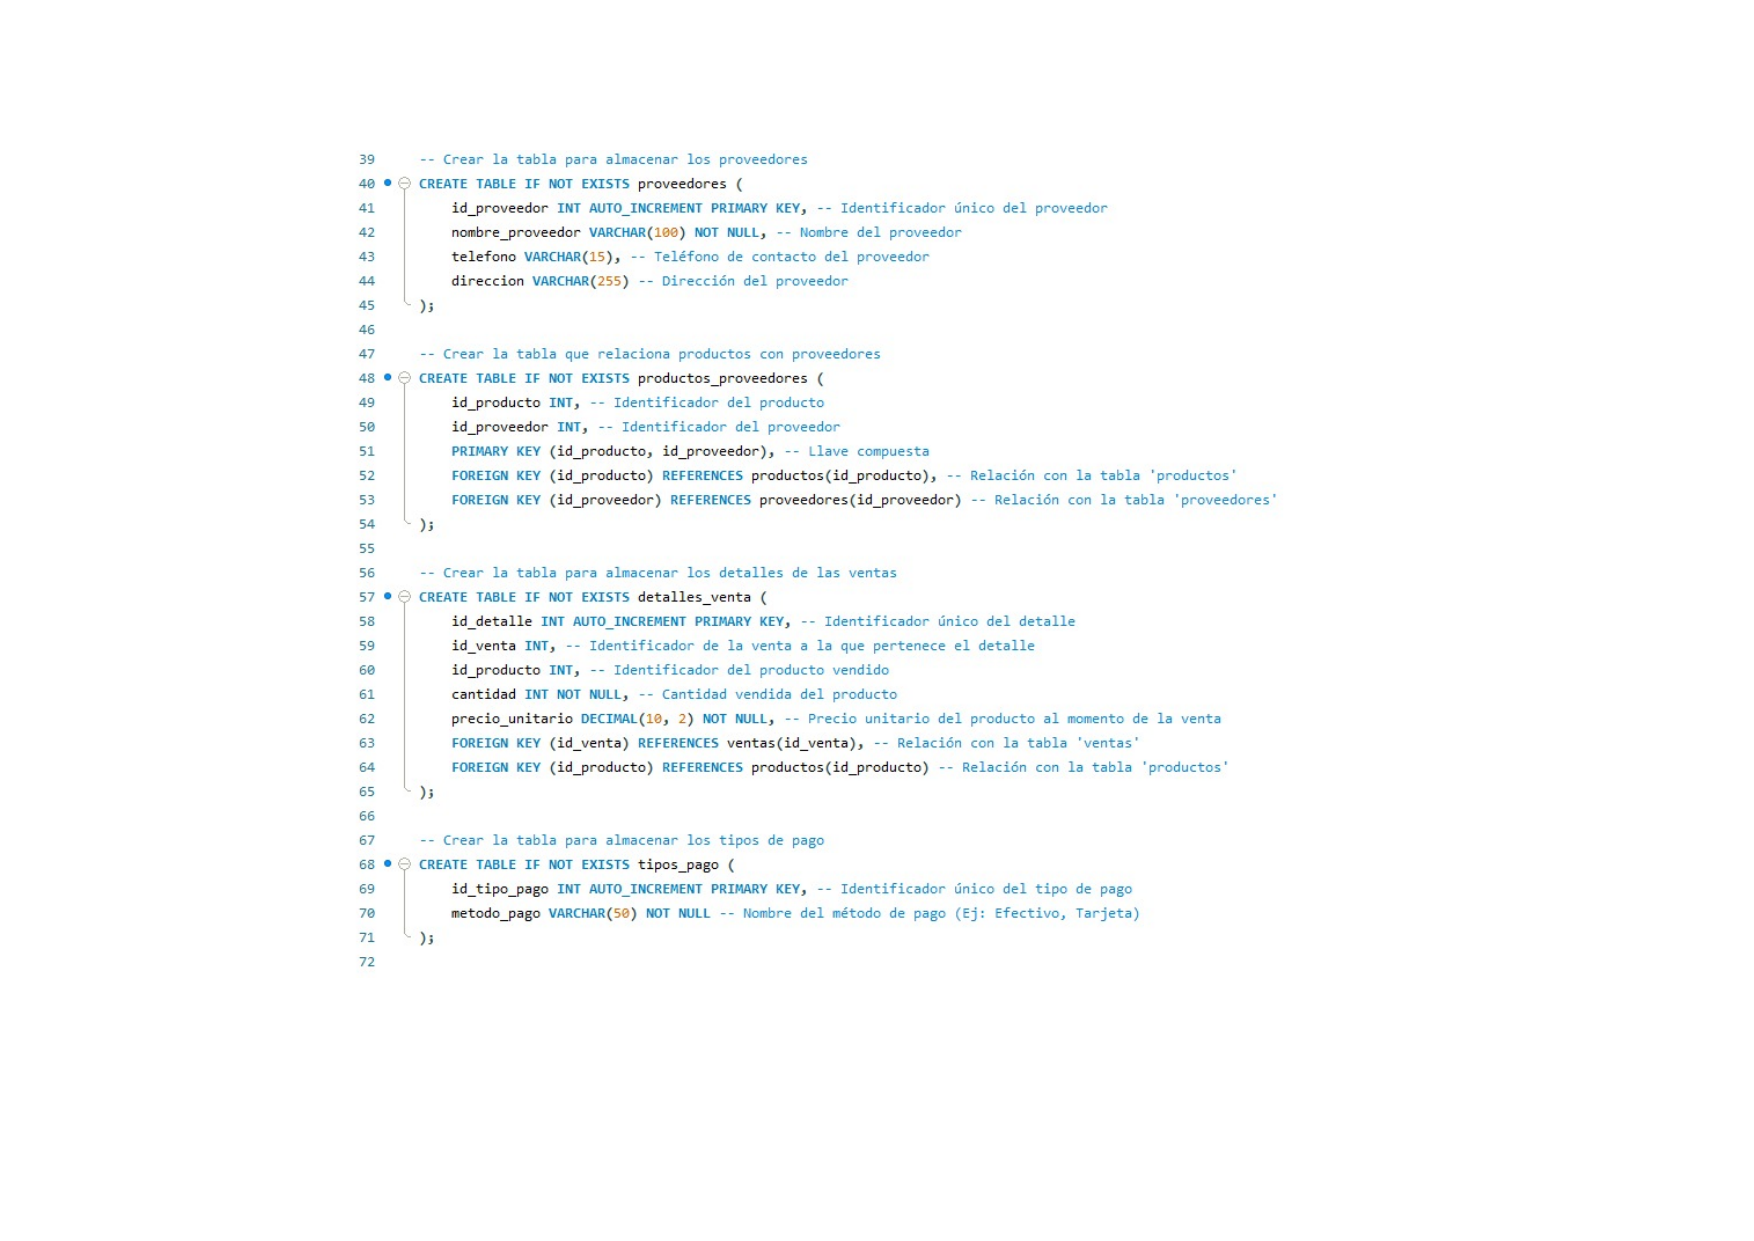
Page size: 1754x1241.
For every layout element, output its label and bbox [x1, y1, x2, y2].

picture [338, 150, 1416, 978]
